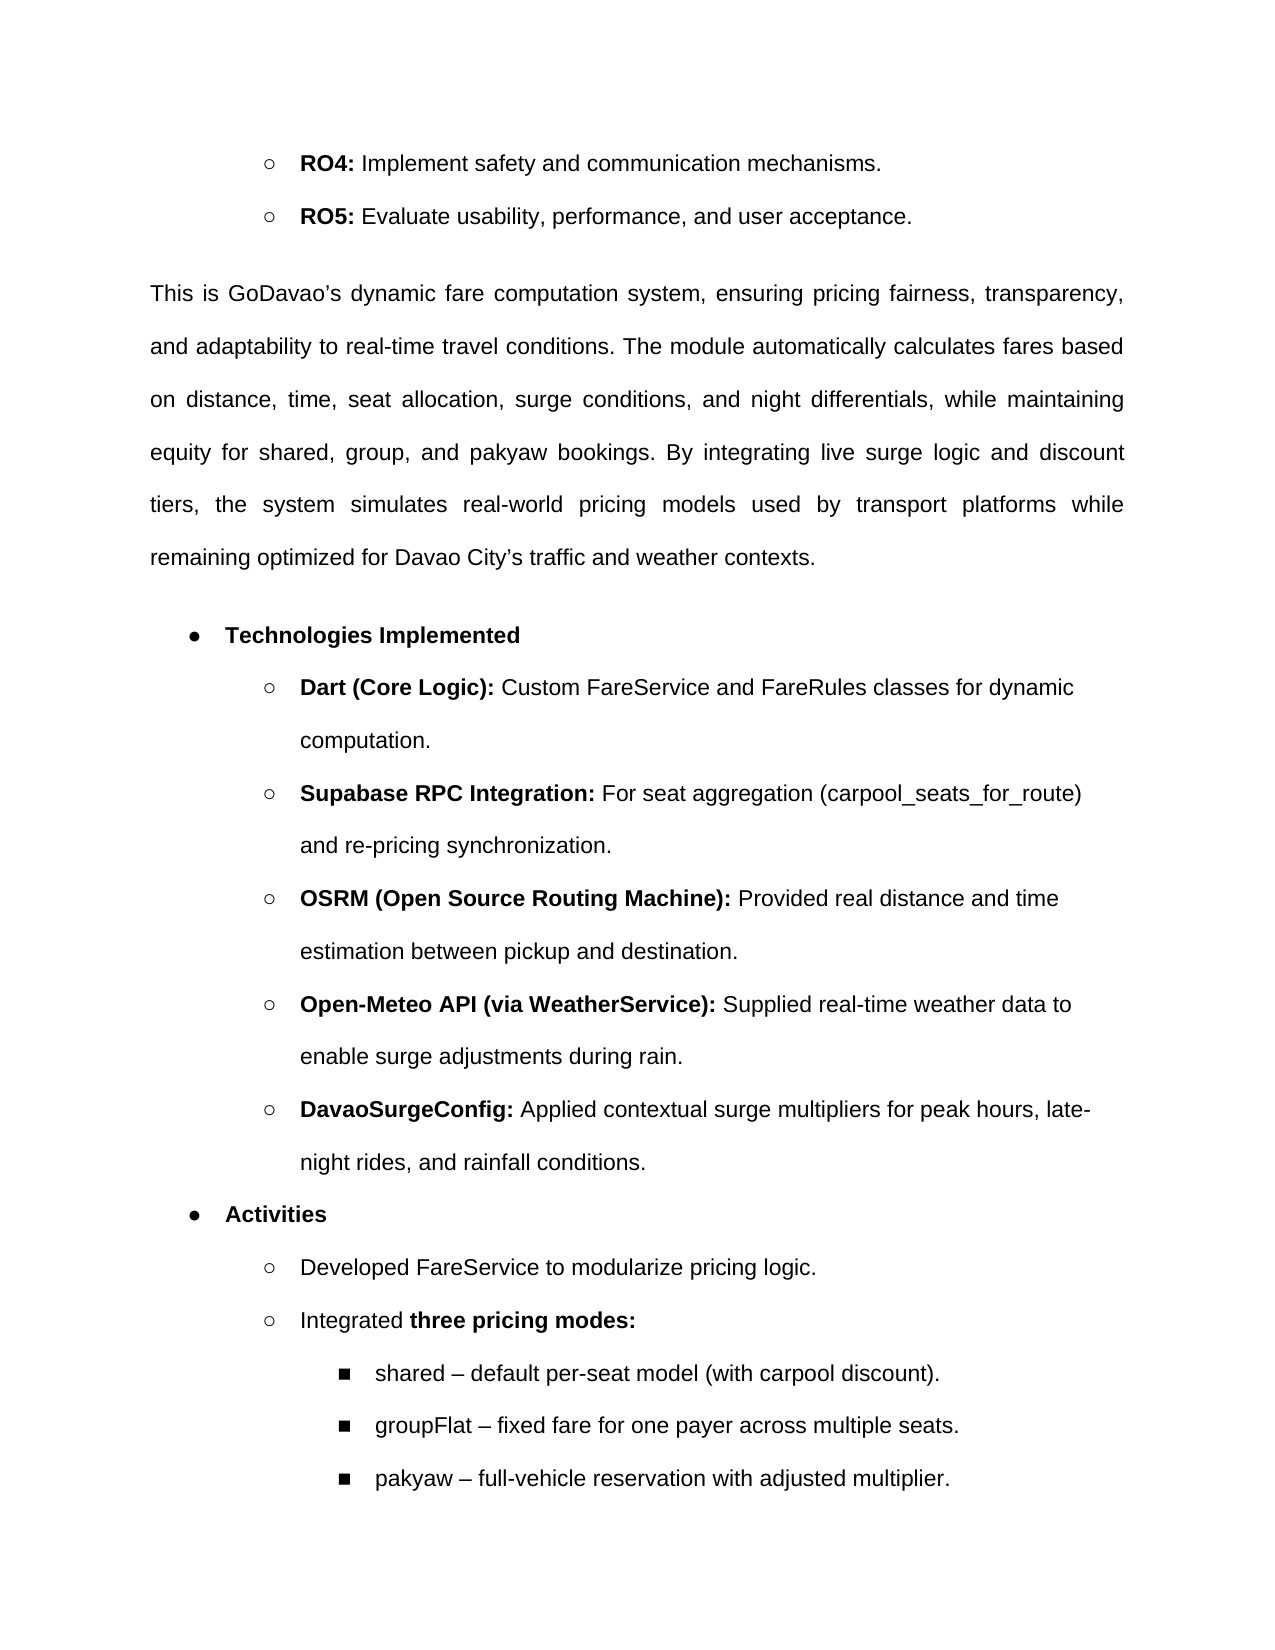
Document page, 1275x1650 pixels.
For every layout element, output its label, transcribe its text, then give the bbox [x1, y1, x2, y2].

list Technologies Implemented [187, 622, 1125, 648]
list Integrated three pricing modes: [262, 1307, 1125, 1333]
list Supabase RPC Integration: For seat aggregation (carpool_seats_for_route) and re-pricing synchronization. [262, 780, 1125, 859]
list Developed FareService to modularize pricing logic. [262, 1254, 1125, 1281]
list Activities [187, 1201, 1125, 1228]
list shared – default per-seat model (with carpool discount). [337, 1359, 1125, 1386]
list groupFlat – fixed fare for one payer across multiple seats. [337, 1412, 1125, 1439]
list Dart (Core Logic): Custom FareService and FareRules classes for dynamic computation. [262, 674, 1125, 753]
text This is GoDavao’s dynamic fare computation system, ensuring pricing fairness, transparency, and adaptability to real-time travel conditions. The module automatically calculates fares based on distance, time, seat allocation, surge conditions, and night differentials, while maintaining equity for shared, group, and pakyaw bookings. By integrating live surge logic and discount tiers, the system simulates real-world pricing models used by transport platforms while remaining optimized for Davao City’s traffic and weather contexts. [150, 280, 1125, 570]
list Open-Meteo API (via WeatherService): Supplied real-time weather data to enable surge adjustments during rain. [262, 991, 1125, 1070]
list RO5: Evaluate usability, performance, and user acceptance. [262, 203, 1125, 229]
list OSRM (Open Source Routing Machine): Provided real distance and time estimation between pickup and destination. [262, 885, 1125, 964]
list RO4: Implement safety and communication mechanisms. [262, 150, 1125, 176]
list pakyaw – full-vehicle reservation with adjusted multiplier. [337, 1465, 1125, 1491]
list DavaoSurgeConfig: Applied contextual surge multipliers for peak hours, late-night rides, and rainfall conditions. [262, 1096, 1125, 1175]
